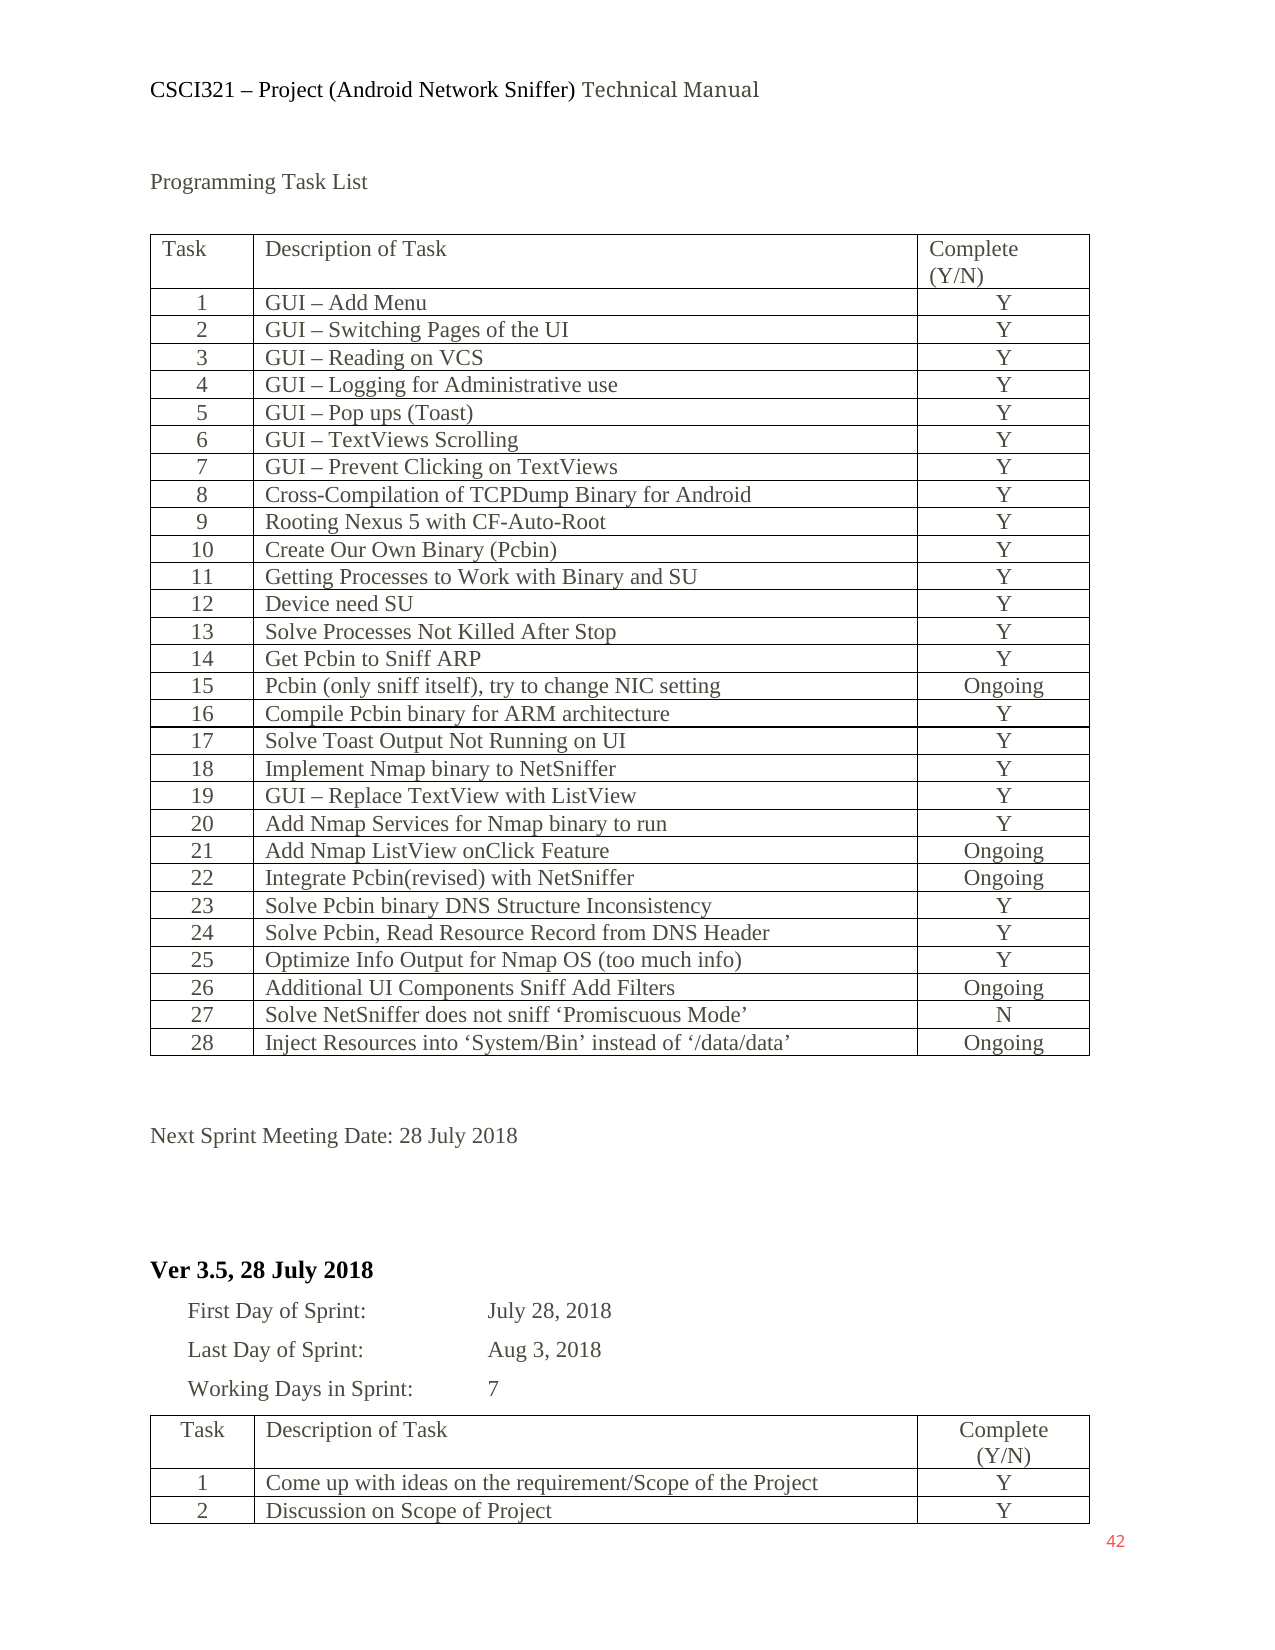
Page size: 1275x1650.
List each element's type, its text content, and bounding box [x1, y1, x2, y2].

table_cell 2 [151, 316, 253, 343]
text First Day of Sprint: July 28, 2018 [187, 1297, 1125, 1323]
table_cell Ongoing [918, 837, 1089, 863]
table_cell 21 [151, 837, 253, 863]
table_cell N [918, 1001, 1089, 1028]
table_cell 15 [151, 673, 253, 699]
table_cell Y [918, 1469, 1089, 1496]
table_cell Y [918, 508, 1089, 534]
table_cell Ongoing [918, 1029, 1089, 1055]
table_cell 23 [151, 892, 253, 918]
table_cell 4 [151, 371, 253, 398]
table_cell Y [918, 289, 1089, 315]
table_cell 12 [151, 590, 253, 617]
table_header Complete (Y/N) [918, 1416, 1089, 1468]
table_cell Y [918, 344, 1089, 370]
table_header Task [151, 235, 253, 288]
table_cell Get Pcbin to Sniff ARP [254, 645, 917, 672]
table_cell Optimize Info Output for Nmap OS (too much info) [254, 947, 917, 973]
table_cell Y [918, 563, 1089, 589]
table_cell GUI – Add Menu [254, 289, 917, 315]
table_cell Solve NetSniffer does not sniff ‘Promiscuous Mode’ [254, 1001, 917, 1028]
table_cell Integrate Pcbin(revised) with NetSniffer [254, 864, 917, 891]
table_cell 6 [151, 426, 253, 452]
table_cell Additional UI Components Sniff Add Filters [254, 974, 917, 1000]
table_cell 27 [151, 1001, 253, 1028]
table_cell Add Nmap Services for Nmap binary to run [254, 810, 917, 836]
table_header Task [151, 1416, 254, 1468]
table_cell 1 [151, 1469, 254, 1496]
table_cell 9 [151, 508, 253, 534]
table_cell 10 [151, 536, 253, 562]
table_cell 2 [151, 1497, 254, 1523]
table_cell 16 [151, 700, 253, 726]
table_cell 20 [151, 810, 253, 836]
table_cell Ongoing [918, 673, 1089, 699]
table_cell GUI – Pop ups (Toast) [254, 399, 917, 425]
table_cell Getting Processes to Work with Binary and SU [254, 563, 917, 589]
table_cell Y [918, 728, 1089, 754]
table_cell 26 [151, 974, 253, 1000]
table_cell GUI – TextViews Scrolling [254, 426, 917, 452]
table_cell 5 [151, 399, 253, 425]
table_cell Compile Pcbin binary for ARM architecture [254, 700, 917, 726]
table_cell Solve Pcbin binary DNS Structure Inconsistency [254, 892, 917, 918]
table_cell Solve Toast Output Not Running on UI [254, 728, 917, 754]
table_cell Inject Resources into ‘System/Bin’ instead of ‘/data/data’ [254, 1029, 917, 1055]
table_cell Y [918, 755, 1089, 781]
table_cell Y [918, 536, 1089, 562]
table_cell 17 [151, 728, 253, 754]
table_cell 19 [151, 782, 253, 808]
table_cell Y [918, 645, 1089, 672]
table_cell Add Nmap ListView onClick Feature [254, 837, 917, 863]
table_cell Y [918, 700, 1089, 726]
table_cell Y [918, 454, 1089, 480]
table_cell Y [918, 892, 1089, 918]
table_cell 18 [151, 755, 253, 781]
table_cell 24 [151, 919, 253, 946]
table_cell 28 [151, 1029, 253, 1055]
text Next Sprint Meeting Date: 28 July 2018 [150, 1122, 1125, 1149]
table_header Complete (Y/N) [918, 235, 1089, 288]
table_cell GUI – Prevent Clicking on TextViews [254, 454, 917, 480]
table_cell Solve Pcbin, Read Resource Record from DNS Header [254, 919, 917, 946]
text Last Day of Sprint: Aug 3, 2018 [187, 1336, 1125, 1363]
table_cell GUI – Replace TextView with ListView [254, 782, 917, 808]
table_cell Y [918, 1497, 1089, 1523]
table_cell Y [918, 371, 1089, 398]
table_cell 3 [151, 344, 253, 370]
table_cell GUI – Switching Pages of the UI [254, 316, 917, 343]
table_cell Y [918, 426, 1089, 452]
table_cell Cross-Compilation of TCPDump Binary for Android [254, 481, 917, 507]
table_cell Device need SU [254, 590, 917, 617]
table_cell Ongoing [918, 864, 1089, 891]
text Ver 3.5, 28 July 2018 [150, 1255, 1125, 1284]
table_cell Implement Nmap binary to NetSniffer [254, 755, 917, 781]
table_cell GUI – Reading on VCS [254, 344, 917, 370]
text Programming Task List [150, 168, 1125, 194]
table_cell GUI – Logging for Administrative use [254, 371, 917, 398]
table_cell Y [918, 919, 1089, 946]
text Working Days in Sprint: 7 [187, 1375, 1125, 1402]
table_cell Y [918, 590, 1089, 617]
table_cell Rooting Nexus 5 with CF-Auto-Root [254, 508, 917, 534]
table_cell Come up with ideas on the requirement/Scope of the Project [255, 1469, 917, 1496]
table_cell Y [918, 782, 1089, 808]
table_cell Y [918, 481, 1089, 507]
table_cell Y [918, 947, 1089, 973]
table_cell Y [918, 399, 1089, 425]
table_cell Y [918, 316, 1089, 343]
table_cell Discussion on Scope of Project [255, 1497, 917, 1523]
table_cell 13 [151, 618, 253, 644]
table_cell 14 [151, 645, 253, 672]
table_cell 7 [151, 454, 253, 480]
table_cell Y [918, 810, 1089, 836]
table_cell 22 [151, 864, 253, 891]
table_cell 25 [151, 947, 253, 973]
table_header Description of Task [254, 235, 917, 288]
table_cell Y [918, 618, 1089, 644]
table_cell Ongoing [918, 974, 1089, 1000]
table_cell Pcbin (only sniff itself), try to change NIC setting [254, 673, 917, 699]
table_cell 11 [151, 563, 253, 589]
table_cell Solve Processes Not Killed After Stop [254, 618, 917, 644]
table_cell 1 [151, 289, 253, 315]
table_header Description of Task [255, 1416, 917, 1468]
table_cell Create Our Own Binary (Pcbin) [254, 536, 917, 562]
table_cell 8 [151, 481, 253, 507]
